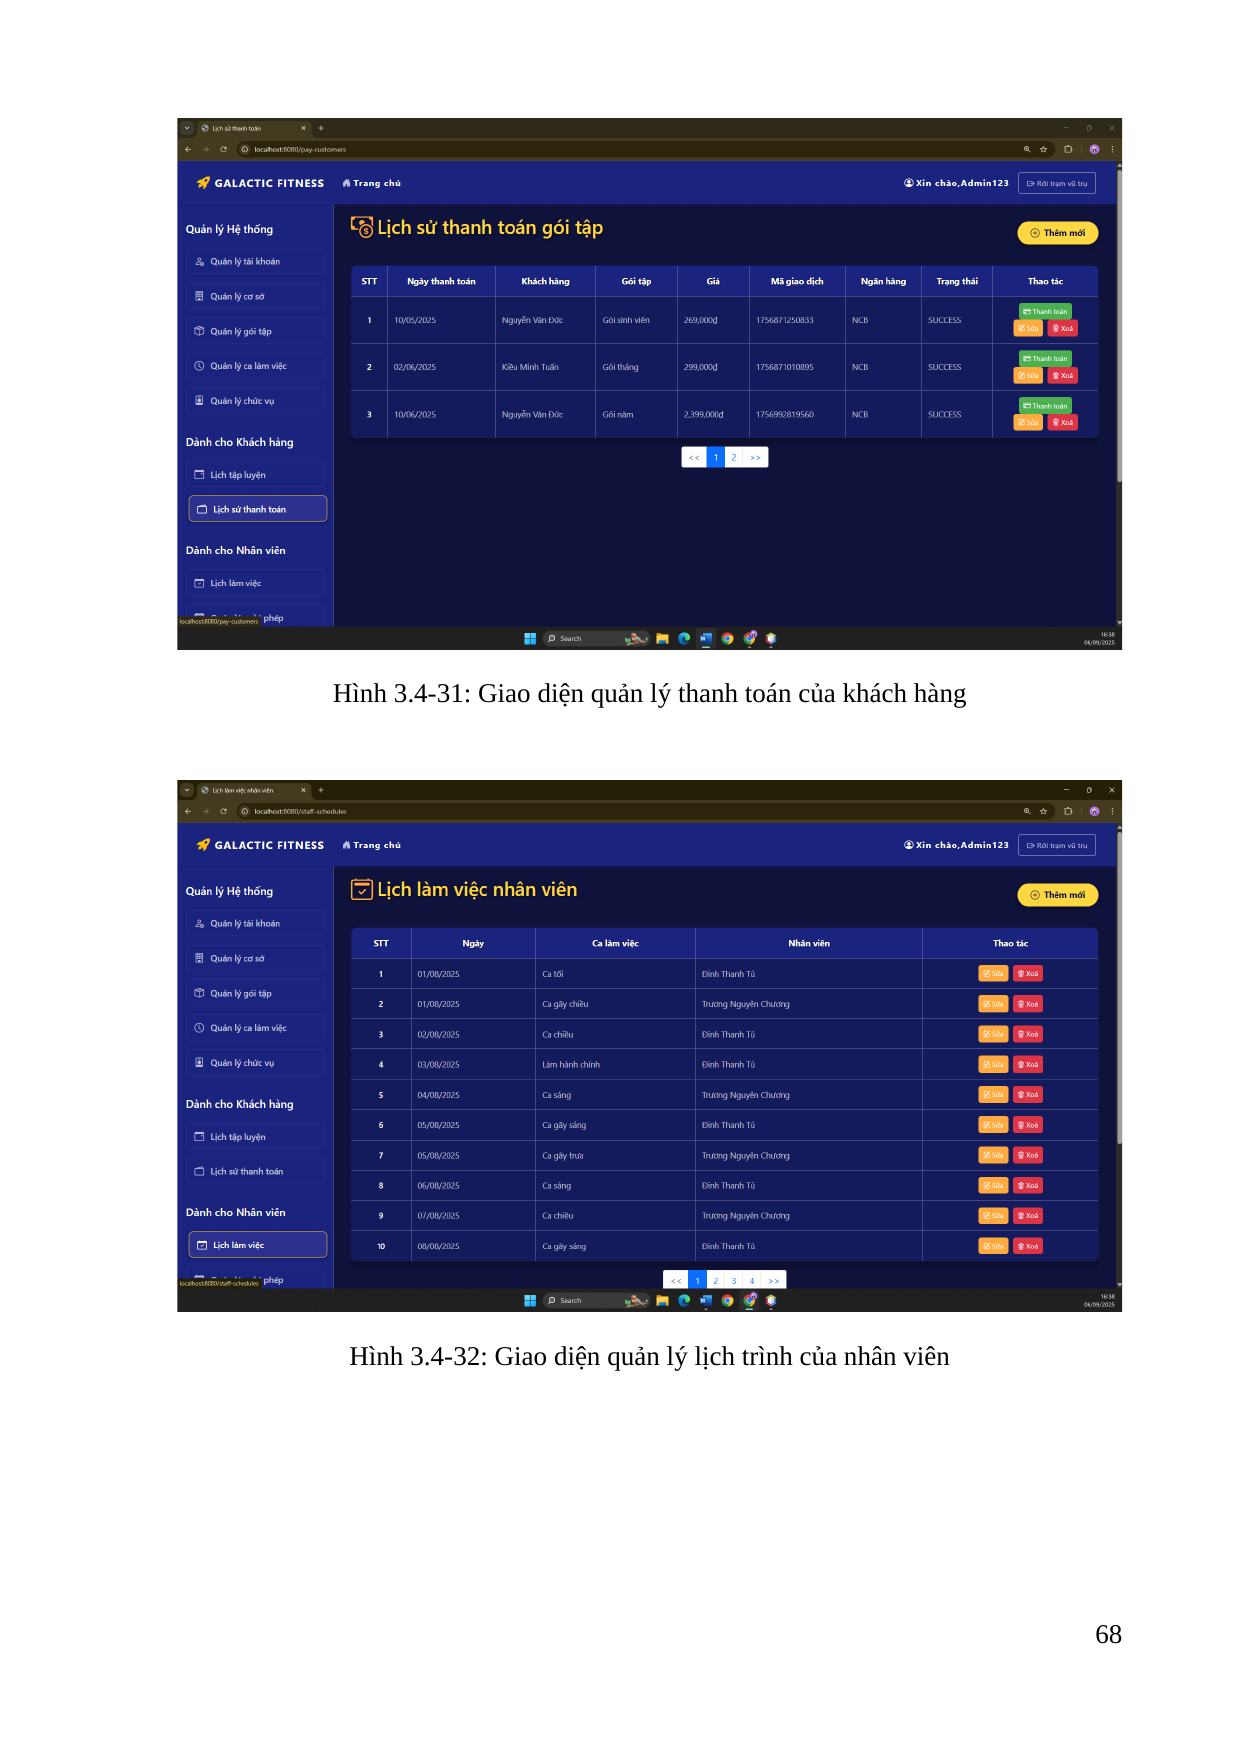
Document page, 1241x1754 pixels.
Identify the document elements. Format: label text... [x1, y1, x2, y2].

picture [177, 118, 1123, 650]
picture [177, 780, 1123, 1312]
